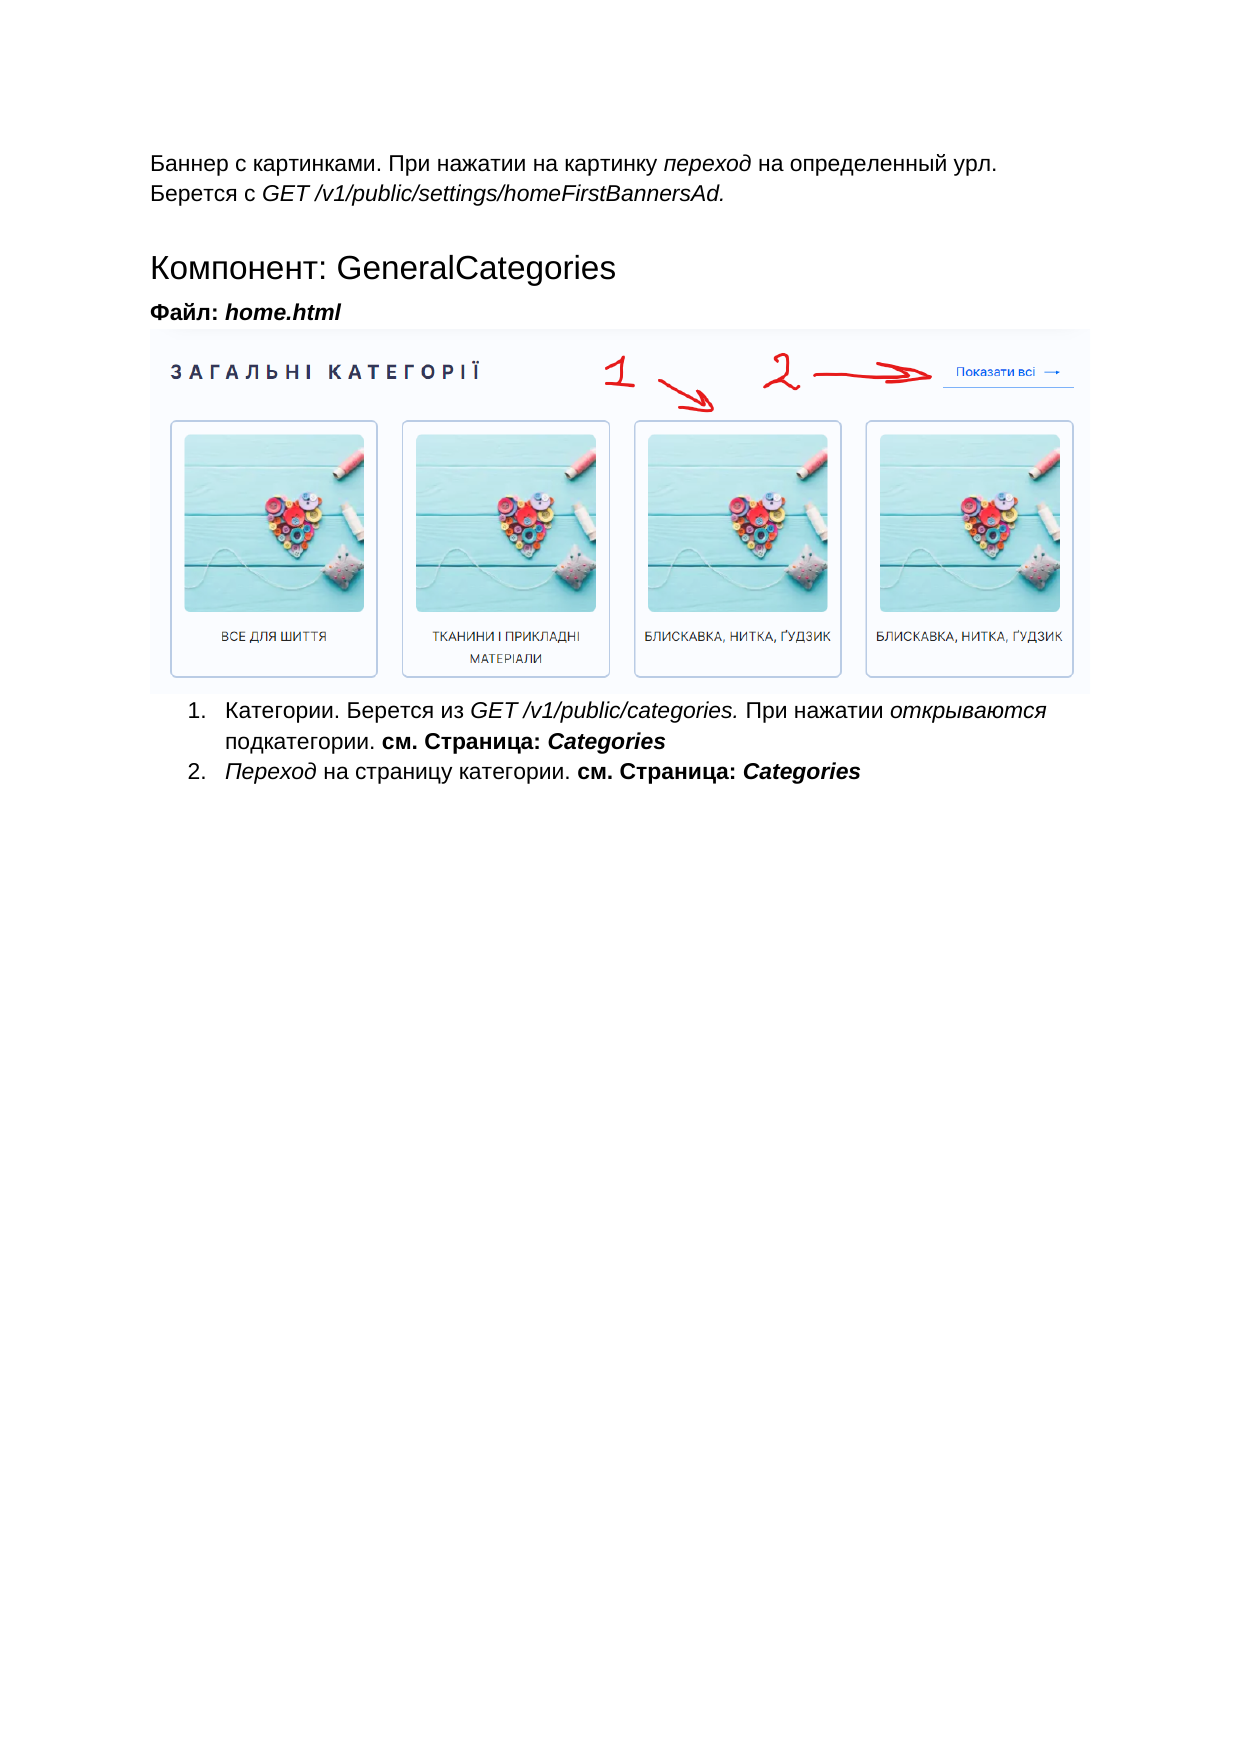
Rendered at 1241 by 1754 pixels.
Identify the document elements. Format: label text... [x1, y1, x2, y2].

text Файл: home.html [150, 299, 1090, 325]
list Категории. Берется из GET /v1/public/categories. При нажатии открываются подкатегории. см. Страница: Categories [187, 697, 1090, 754]
subtitle Компонент: GeneralCategories [150, 248, 1090, 286]
picture [150, 329, 1091, 694]
list Переход на страницу категории. см. Страница: Categories [187, 758, 1090, 784]
text Баннер с картинками. При нажатии на картинку переход на определенный урл. Берется с GET /v1/public/settings/homeFirstBannersAd. [150, 150, 1090, 207]
